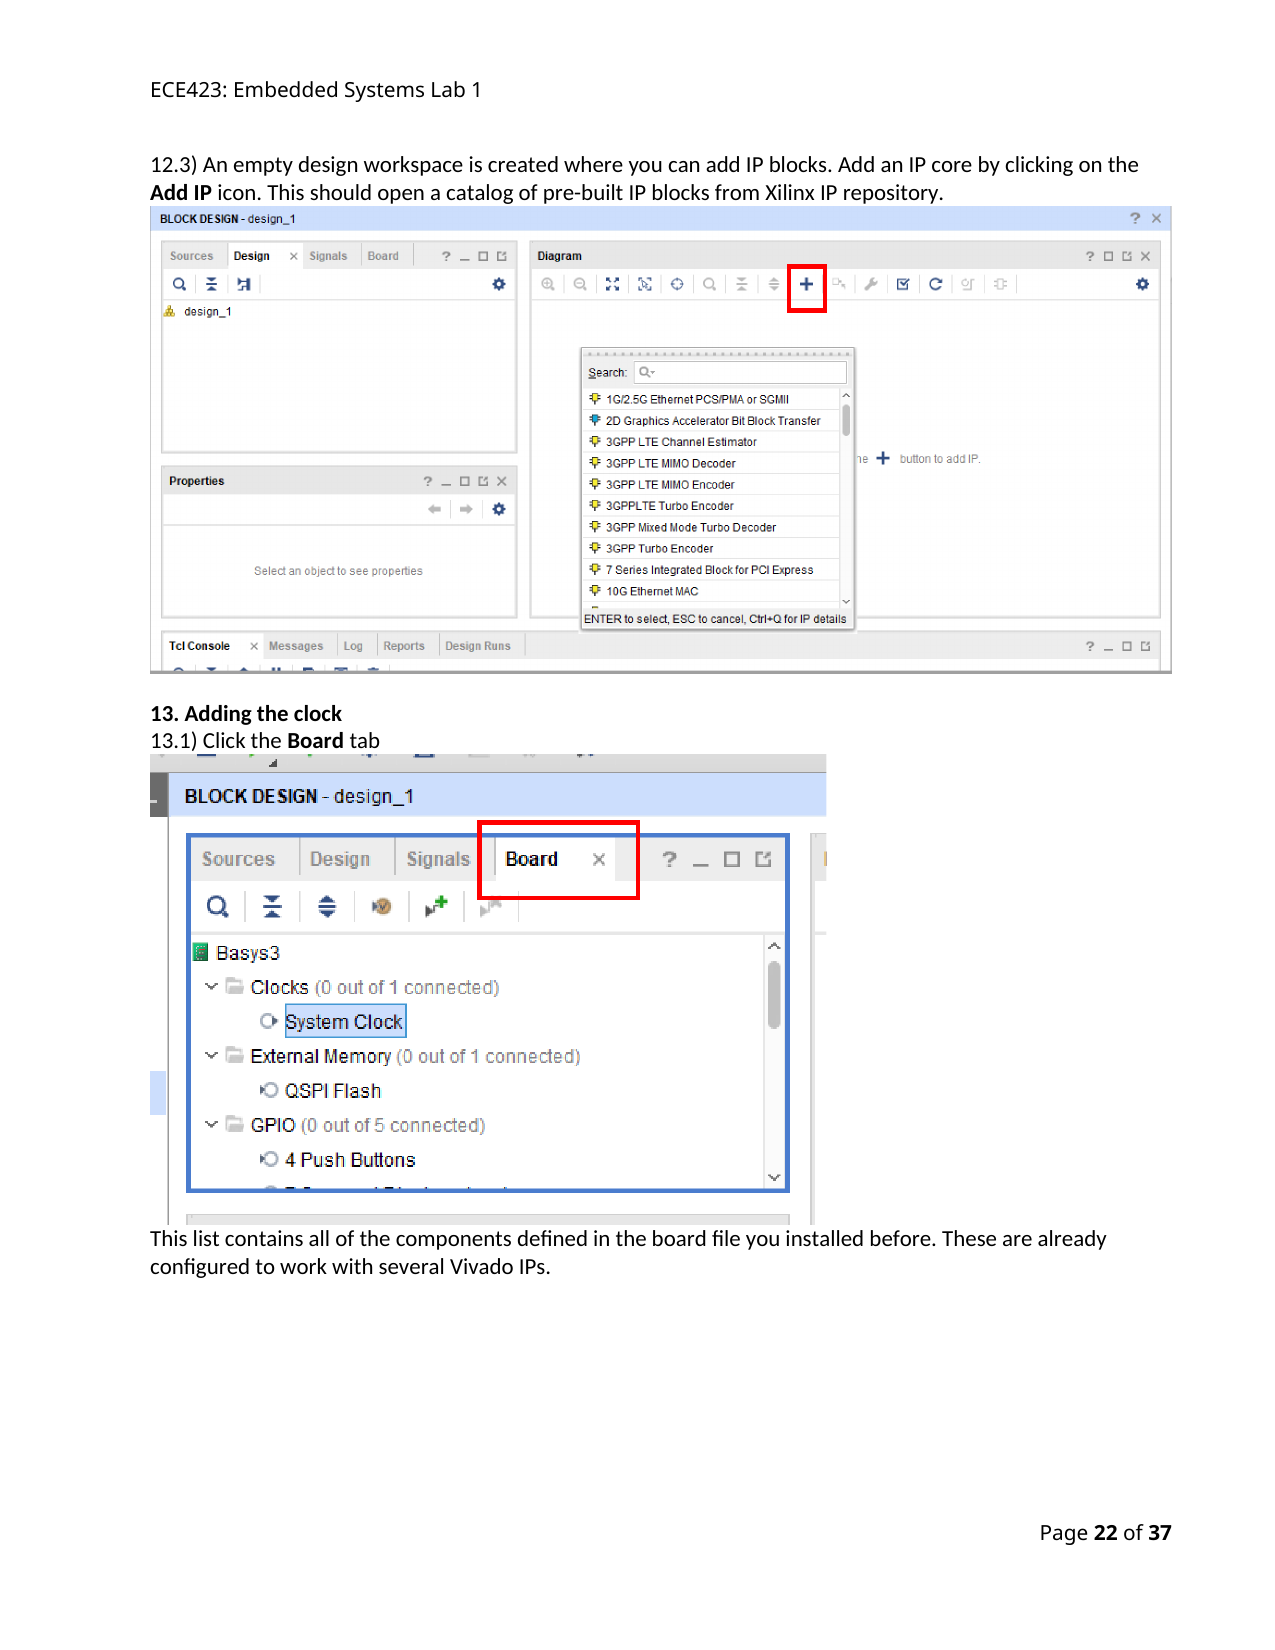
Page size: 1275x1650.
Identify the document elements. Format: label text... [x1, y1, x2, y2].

subtitle 13. Adding the clock [150, 699, 1172, 727]
text 12.3) An empty design workspace is created where you can add IP blocks. Add an IP core by clicking on the Add IP icon. This should open a catalog of pre-built IP blocks from Xilinx IP repository. [150, 150, 1172, 206]
picture [150, 206, 1172, 670]
text This list contains all of the components defined in the board file you installed before. These are already configured to work with several Vivado IPs. [150, 1224, 1172, 1280]
picture [150, 754, 827, 1225]
